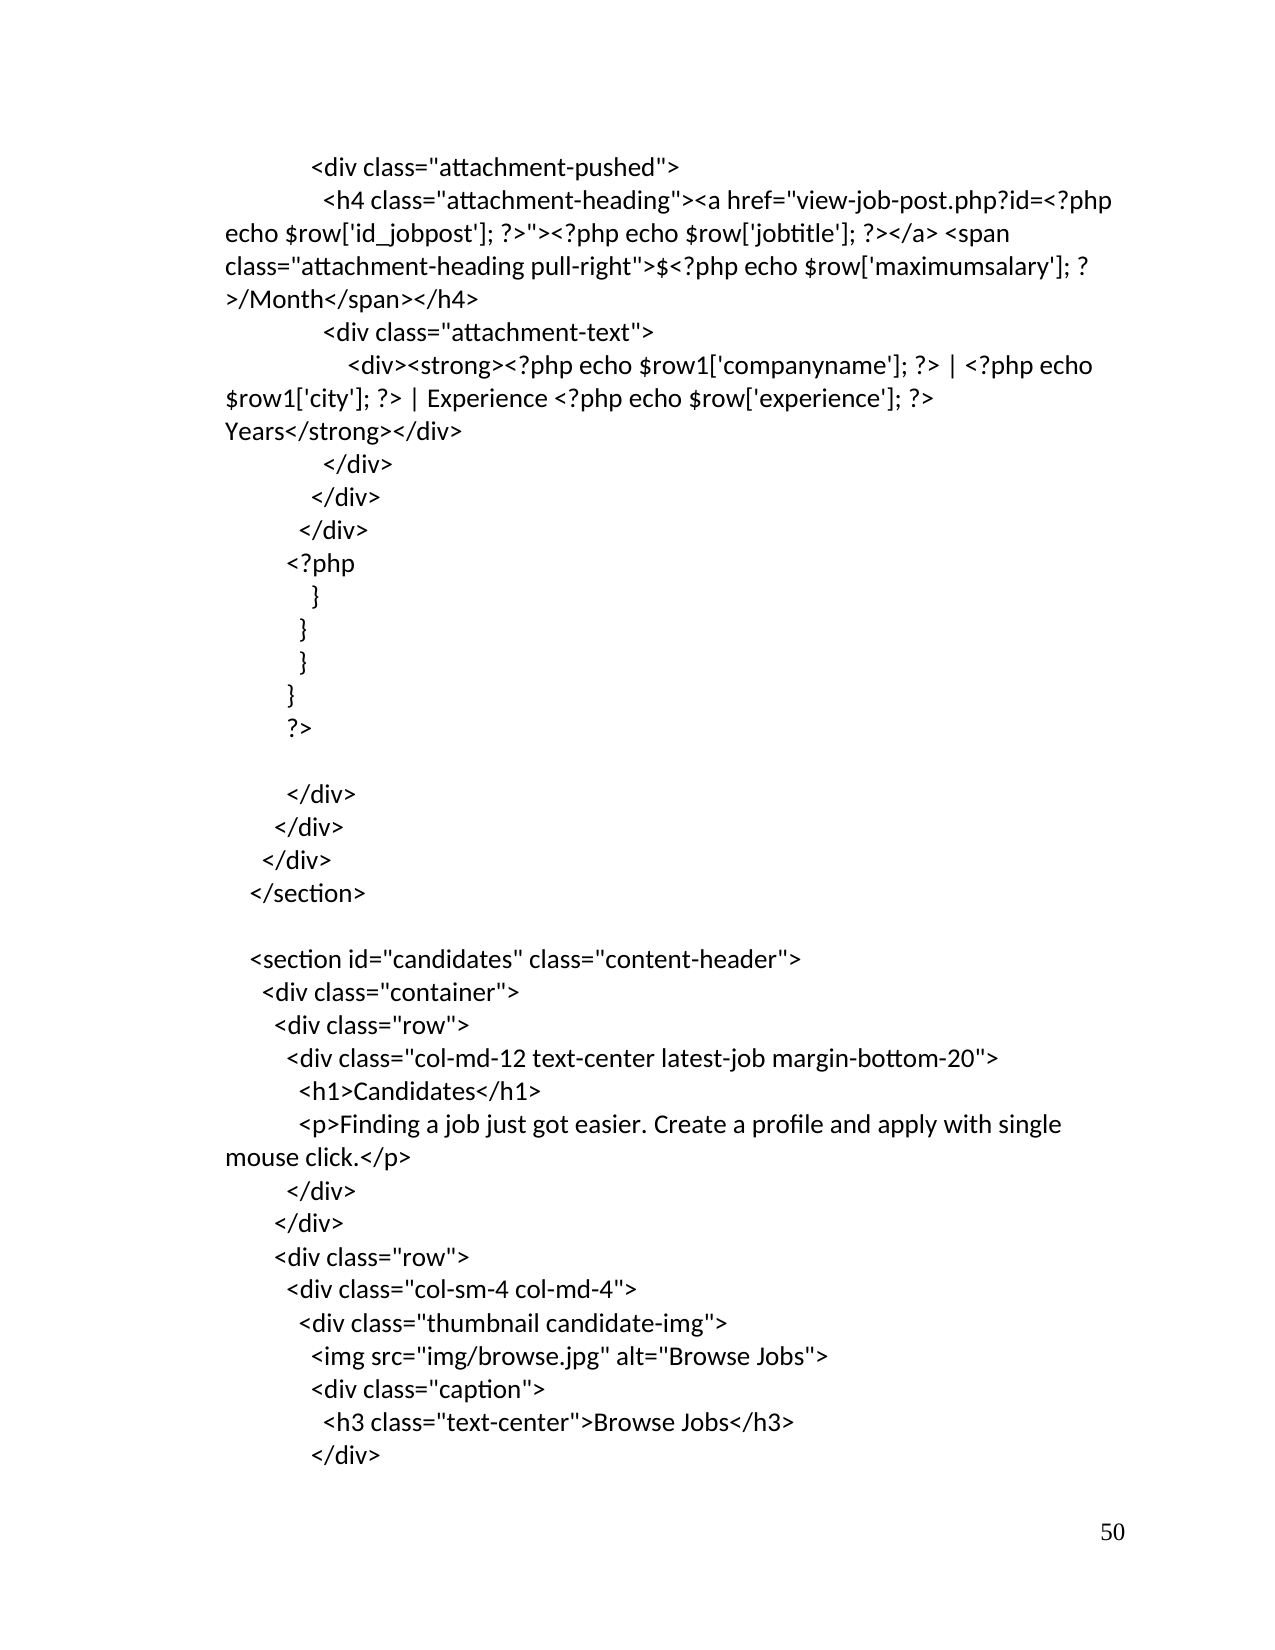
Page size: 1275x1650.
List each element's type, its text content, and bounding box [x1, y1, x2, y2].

text <div class="row"> [225, 1008, 1125, 1042]
text } [225, 645, 1125, 678]
text <h3 class="text-center">Browse Jobs</h3> [225, 1405, 1125, 1438]
text <div class="thumbnail candidate-img"> [225, 1306, 1125, 1339]
text </div> [225, 810, 1125, 843]
text } [225, 678, 1125, 711]
text </div> [225, 447, 1125, 480]
text <div class="col-md-12 text-center latest-job margin-bottom-20"> [225, 1042, 1125, 1074]
text </div> [225, 1174, 1125, 1207]
text </div> [225, 843, 1125, 876]
text <div class="col-sm-4 col-md-4"> [225, 1273, 1125, 1306]
text </div> [225, 1438, 1125, 1471]
text ?> [225, 711, 1125, 744]
text <img src="img/browse.jpg" alt="Browse Jobs"> [225, 1339, 1125, 1372]
text <div class="container"> [225, 976, 1125, 1008]
text } [225, 579, 1125, 612]
text <p>Finding a job just got easier. Create a profile and apply with single mouse click.</p> [225, 1108, 1125, 1174]
text <div class="attachment-pushed"> [225, 150, 1125, 183]
text <h1>Candidates</h1> [225, 1074, 1125, 1108]
text </div> [225, 480, 1125, 513]
text <div class="attachment-text"> [225, 315, 1125, 348]
text </section> [225, 876, 1125, 909]
text </div> [225, 1207, 1125, 1240]
text </div> [225, 777, 1125, 810]
text <h4 class="attachment-heading"><a href="view-job-post.php?id=<?php echo $row['id_jobpost']; ?>"><?php echo $row['jobtitle']; ?></a> <span class="attachment-heading pull-right">$<?php echo $row['maximumsalary']; ?>/Month</span></h4> [225, 183, 1125, 315]
text <?php [225, 546, 1125, 579]
text <div class="caption"> [225, 1372, 1125, 1405]
text <div class="row"> [225, 1240, 1125, 1273]
text } [225, 612, 1125, 645]
text <div><strong><?php echo $row1['companyname']; ?> | <?php echo $row1['city']; ?> | Experience <?php echo $row['experience']; ?> Years</strong></div> [225, 348, 1125, 447]
text <section id="candidates" class="content-header"> [225, 942, 1125, 976]
text </div> [225, 513, 1125, 546]
